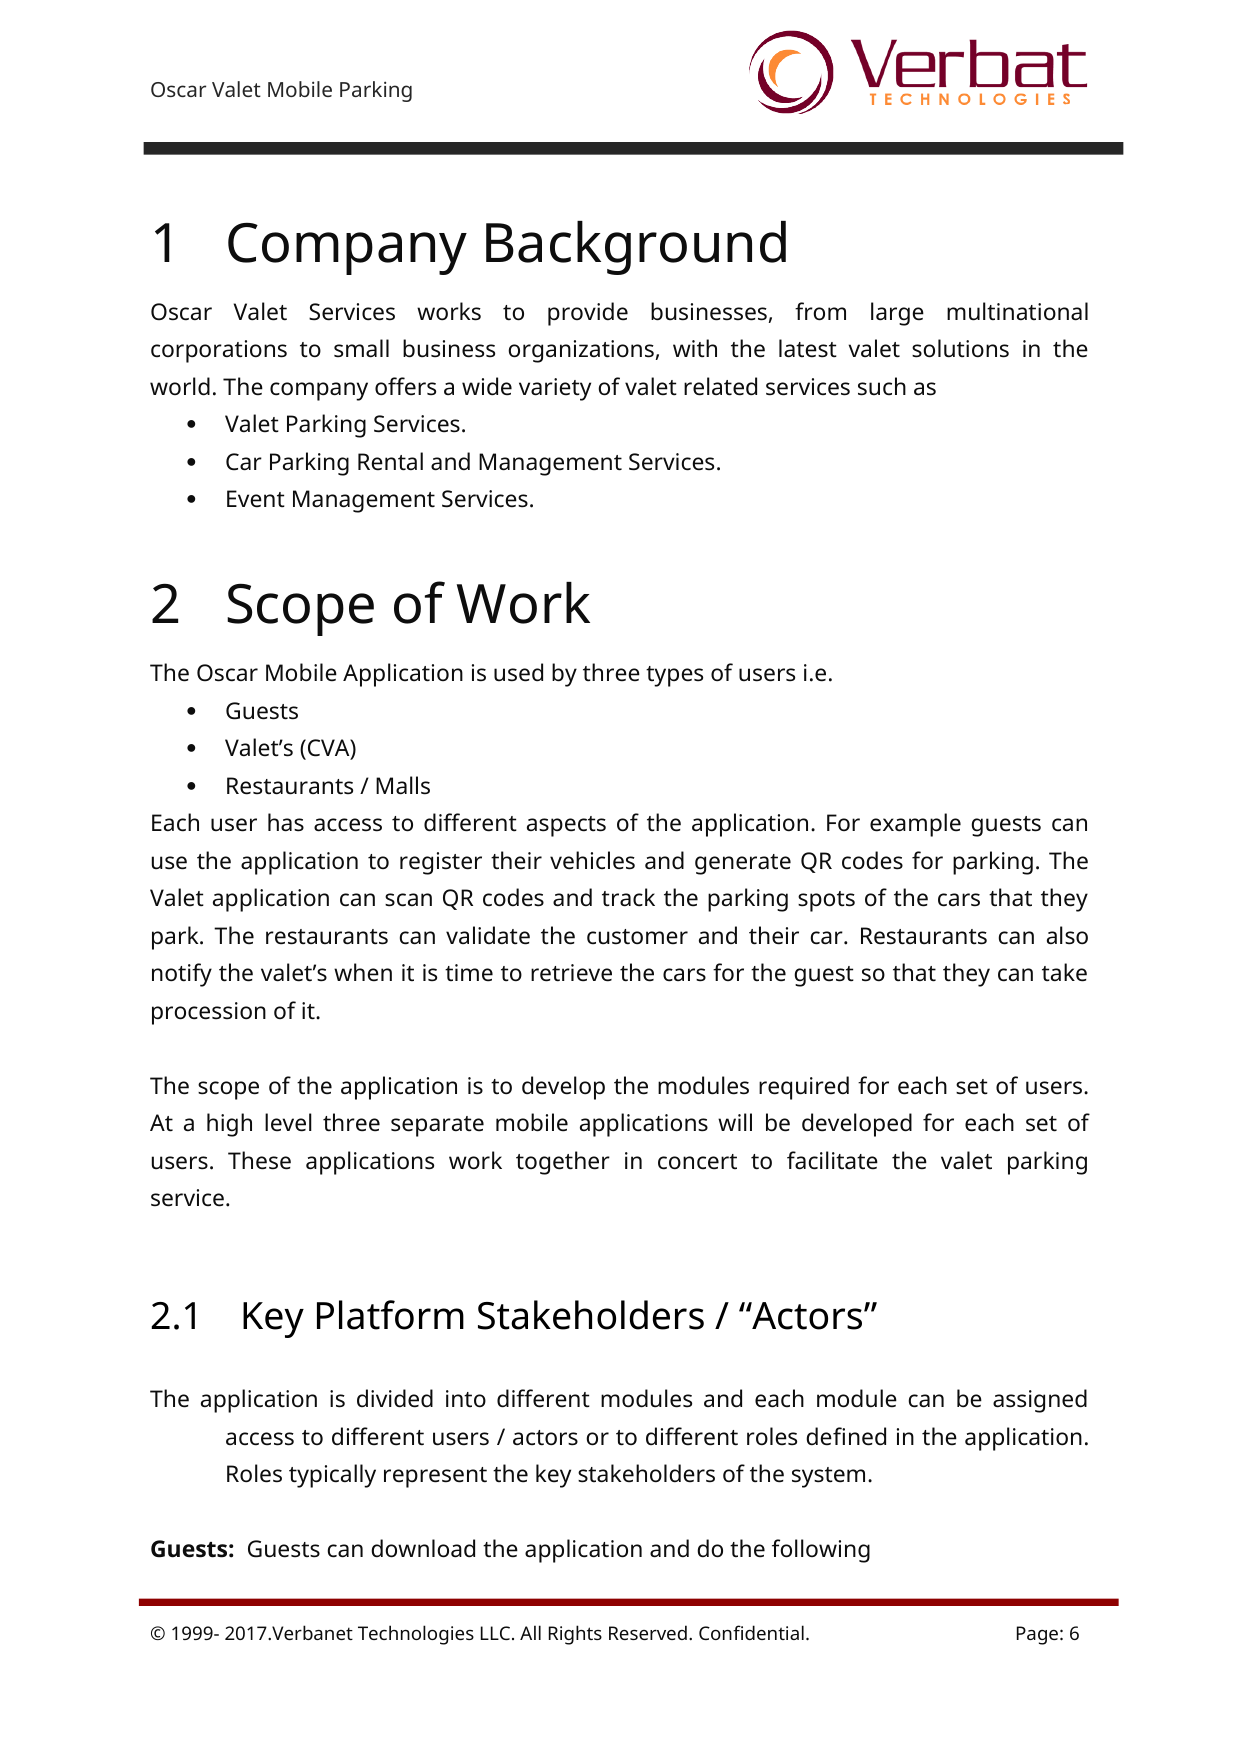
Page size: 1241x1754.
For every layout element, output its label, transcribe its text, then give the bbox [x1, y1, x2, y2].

picture [745, 26, 1089, 114]
subtitle Scope of Work [150, 565, 1090, 639]
text Oscar Valet Services works to provide businesses, from large multinational corporations to small business organizations, with the latest valet solutions in the world. The company offers a wide variety of valet related services such as [150, 290, 1090, 403]
text Each user has access to different aspects of the application. For example guests can use the application to register their vehicles and generate QR codes for parking. The Valet application can scan QR codes and track the parking spots of the cars that they park. The restaurants can validate the customer and their car. Restaurants can also notify the valet’s when it is time to retrieve the cars for the guest so that they can take procession of it. [150, 802, 1090, 1027]
text The application is divided into different modules and each module can be assigned access to different users / actors or to different roles defined in the application. Roles typically represent the key stakeholders of the system. [150, 1378, 1090, 1490]
text Guests: Guests can download the application and do the following [150, 1528, 1090, 1565]
list Restaurants / Malls [187, 764, 1090, 802]
list Car Parking Rental and Management Services. [187, 440, 1090, 478]
list Valet Parking Services. [187, 403, 1090, 440]
text The scope of the application is to develop the modules required for each set of users. At a high level three separate mobile applications will be developed for each set of users. These applications work together in concert to facilitate the valet parking service. [150, 1064, 1090, 1214]
text The Oscar Mobile Application is used by three types of users i.e. [150, 652, 1090, 689]
list Valet’s (CVA) [187, 727, 1090, 764]
subtitle Company Background [150, 204, 1090, 278]
subtitle Key Platform Stakeholders / “Actors” [150, 1289, 1090, 1340]
list Guests [187, 689, 1090, 727]
list Event Management Services. [187, 478, 1090, 515]
